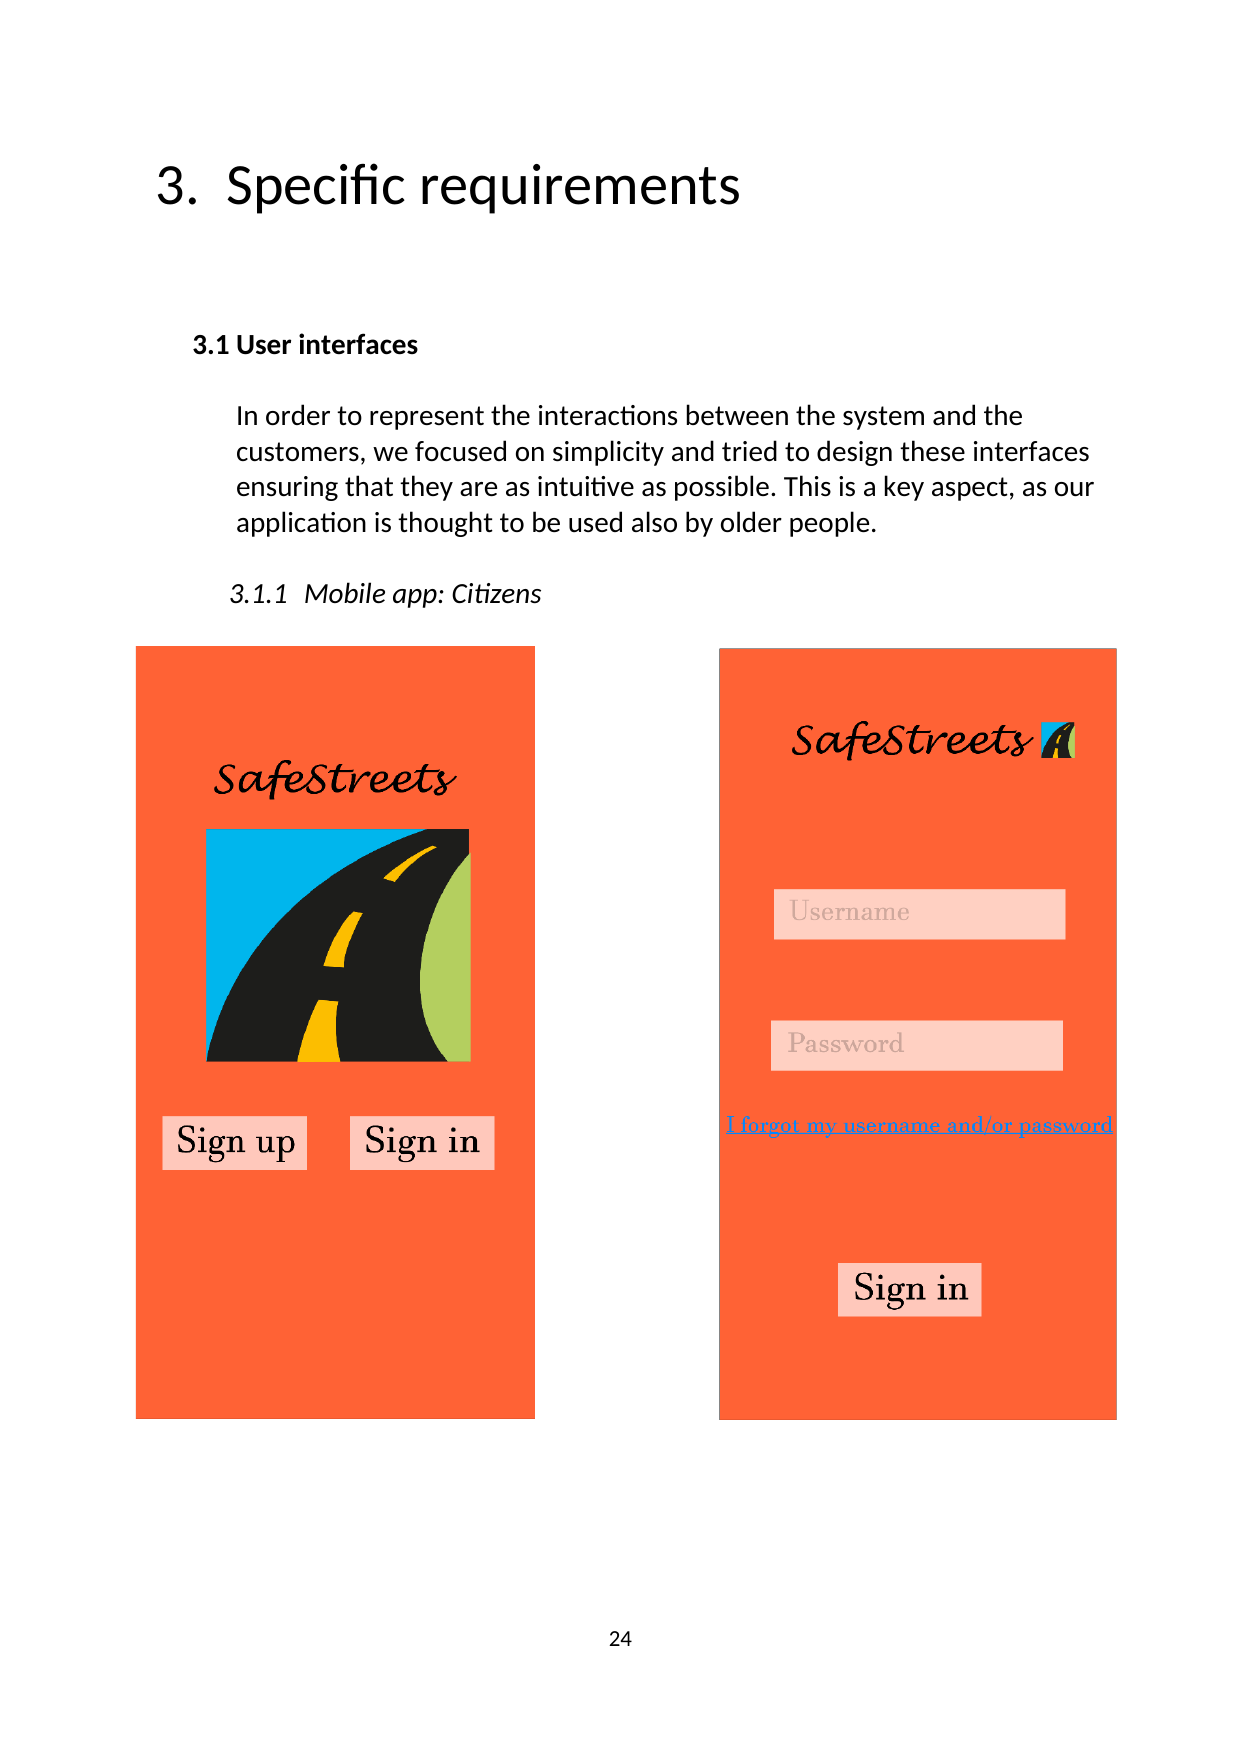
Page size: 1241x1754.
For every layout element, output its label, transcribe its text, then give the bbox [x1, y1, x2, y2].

picture [135, 646, 535, 1419]
text 3. Specific requirements [156, 148, 1122, 219]
text In order to represent the interactions between the system and the customers, we focused on simplicity and tried to design these interfaces ensuring that they are as intuitive as possible. This is a key aspect, as our application is thought to be used also by older people. [236, 397, 1122, 539]
list User interfaces [192, 326, 1122, 361]
list Mobile app: Citizens [228, 575, 1122, 611]
picture [719, 647, 1117, 1420]
